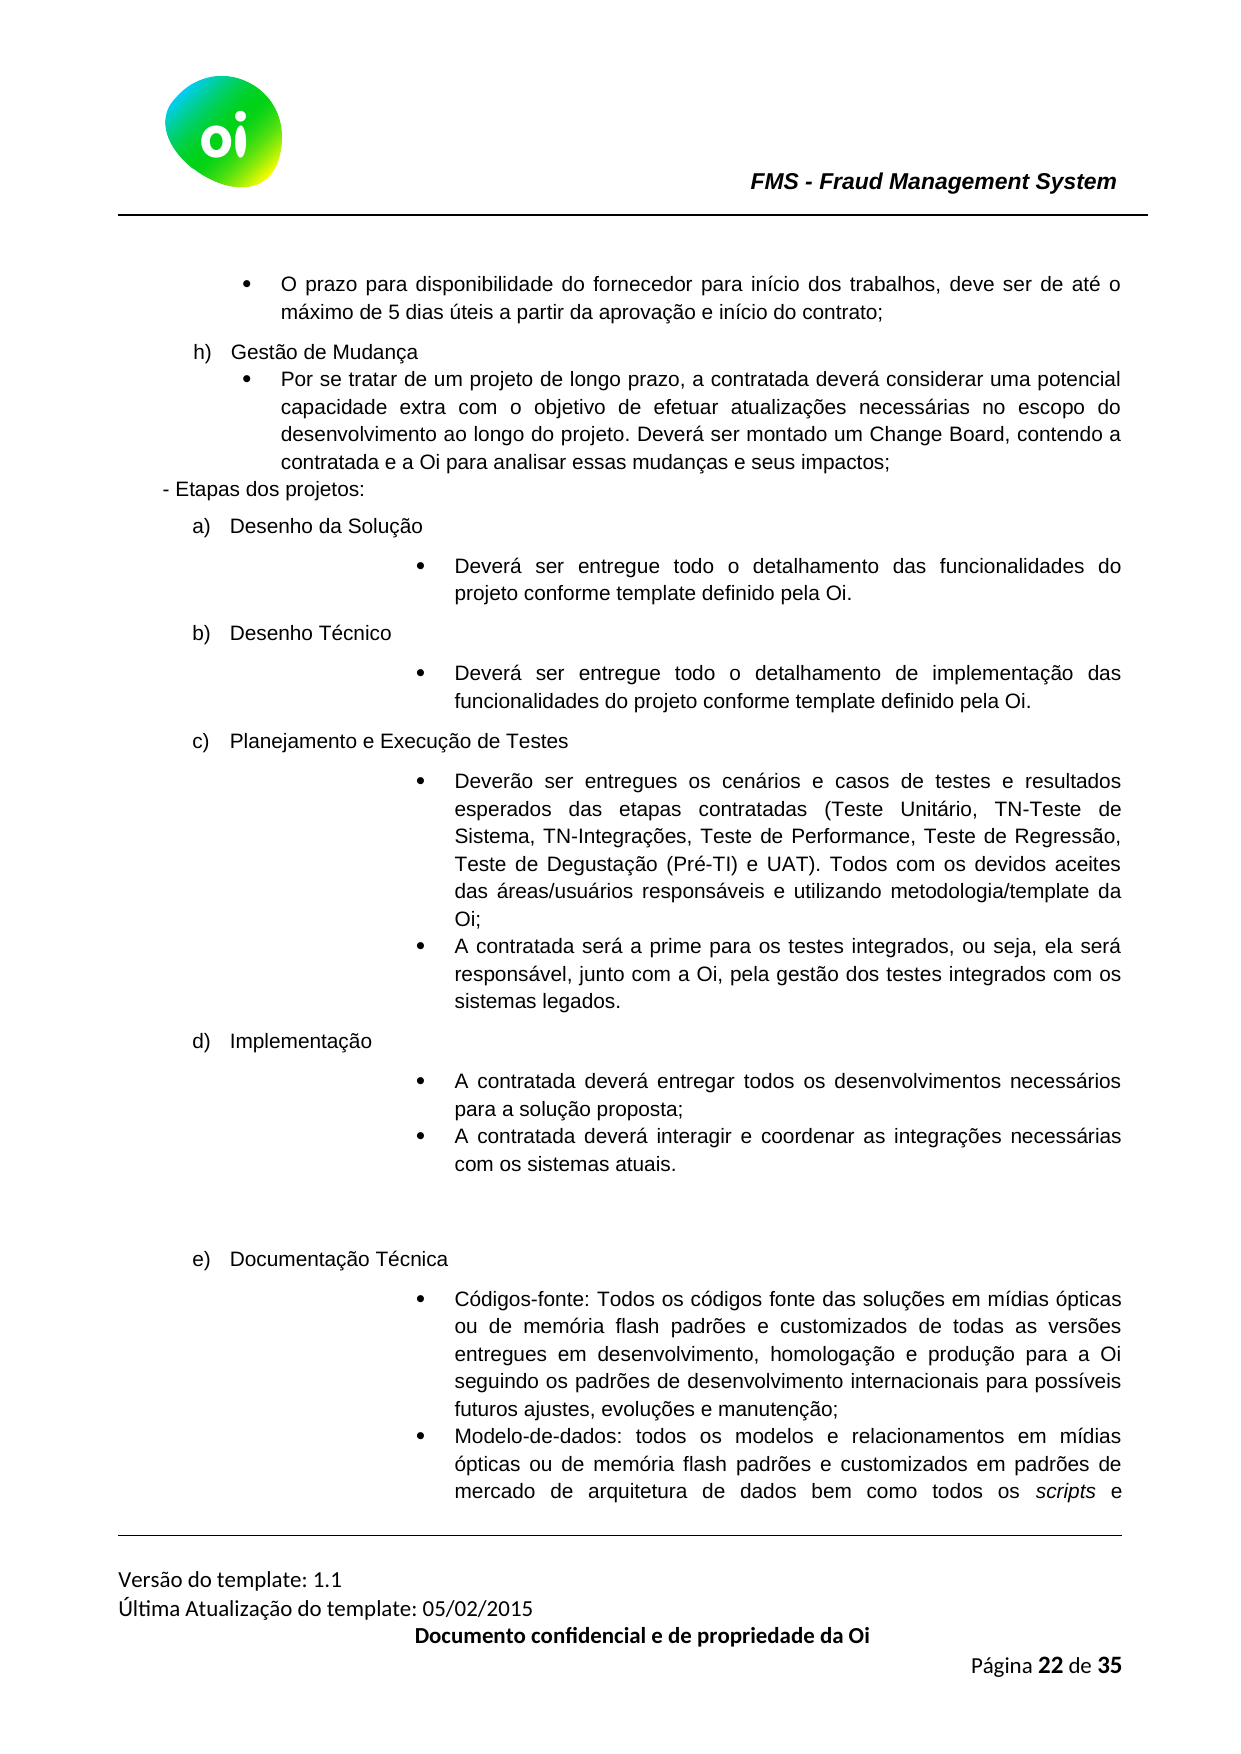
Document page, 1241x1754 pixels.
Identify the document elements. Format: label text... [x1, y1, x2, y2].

list Documentação Técnica [192, 1247, 1122, 1271]
list Deverá ser entregue todo o detalhamento das funcionalidades do projeto conforme template definido pela Oi. [417, 553, 1122, 605]
list O prazo para disponibilidade do fornecedor para início dos trabalhos, deve ser de até o máximo de 5 dias úteis a partir da aprovação e início do contrato; [243, 272, 1122, 323]
list Gestão de Mudança [193, 339, 1122, 363]
list Deverão ser entregues os cenários e casos de testes e resultados esperados das etapas contratadas (Teste Unitário, TN-Teste de Sistema, TN-Integrações, Teste de Performance, Teste de Regressão, Teste de Degustação (Pré-TI) e UAT). Todos com os devidos aceites das áreas/usuários responsáveis e utilizando metodologia/template da Oi; [417, 769, 1122, 930]
list Desenho da Solução [192, 513, 1122, 537]
list Planejamento e Execução de Testes [192, 729, 1122, 753]
picture [162, 73, 285, 190]
list A contratada deverá entregar todos os desenvolvimentos necessários para a solução proposta; [417, 1069, 1122, 1121]
text - Etapas dos projetos: [162, 477, 1122, 501]
list A contratada deverá interagir e coordenar as integrações necessárias com os sistemas atuais. [417, 1124, 1122, 1176]
list Por se tratar de um projeto de longo prazo, a contratada deverá considerar uma potencial capacidade extra com o objetivo de efetuar atualizações necessárias no escopo do desenvolvimento ao longo do projeto. Deverá ser montado um Change Board, contendo a contratada e a Oi para analisar essas mudanças e seus impactos; [243, 367, 1122, 473]
list Códigos-fonte: Todos os códigos fonte das soluções em mídias ópticas ou de memória flash padrões e customizados de todas as versões entregues em desenvolvimento, homologação e produção para a Oi seguindo os padrões de desenvolvimento internacionais para possíveis futuros ajustes, evoluções e manutenção; [417, 1287, 1122, 1421]
list Desenho Técnico [192, 621, 1122, 645]
list A contratada será a prime para os testes integrados, ou seja, ela será responsável, junto com a Oi, pela gestão dos testes integrados com os sistemas legados. [417, 934, 1122, 1013]
list Implementação [192, 1029, 1122, 1053]
list Deverá ser entregue todo o detalhamento de implementação das funcionalidades do projeto conforme template definido pela Oi. [417, 661, 1122, 713]
